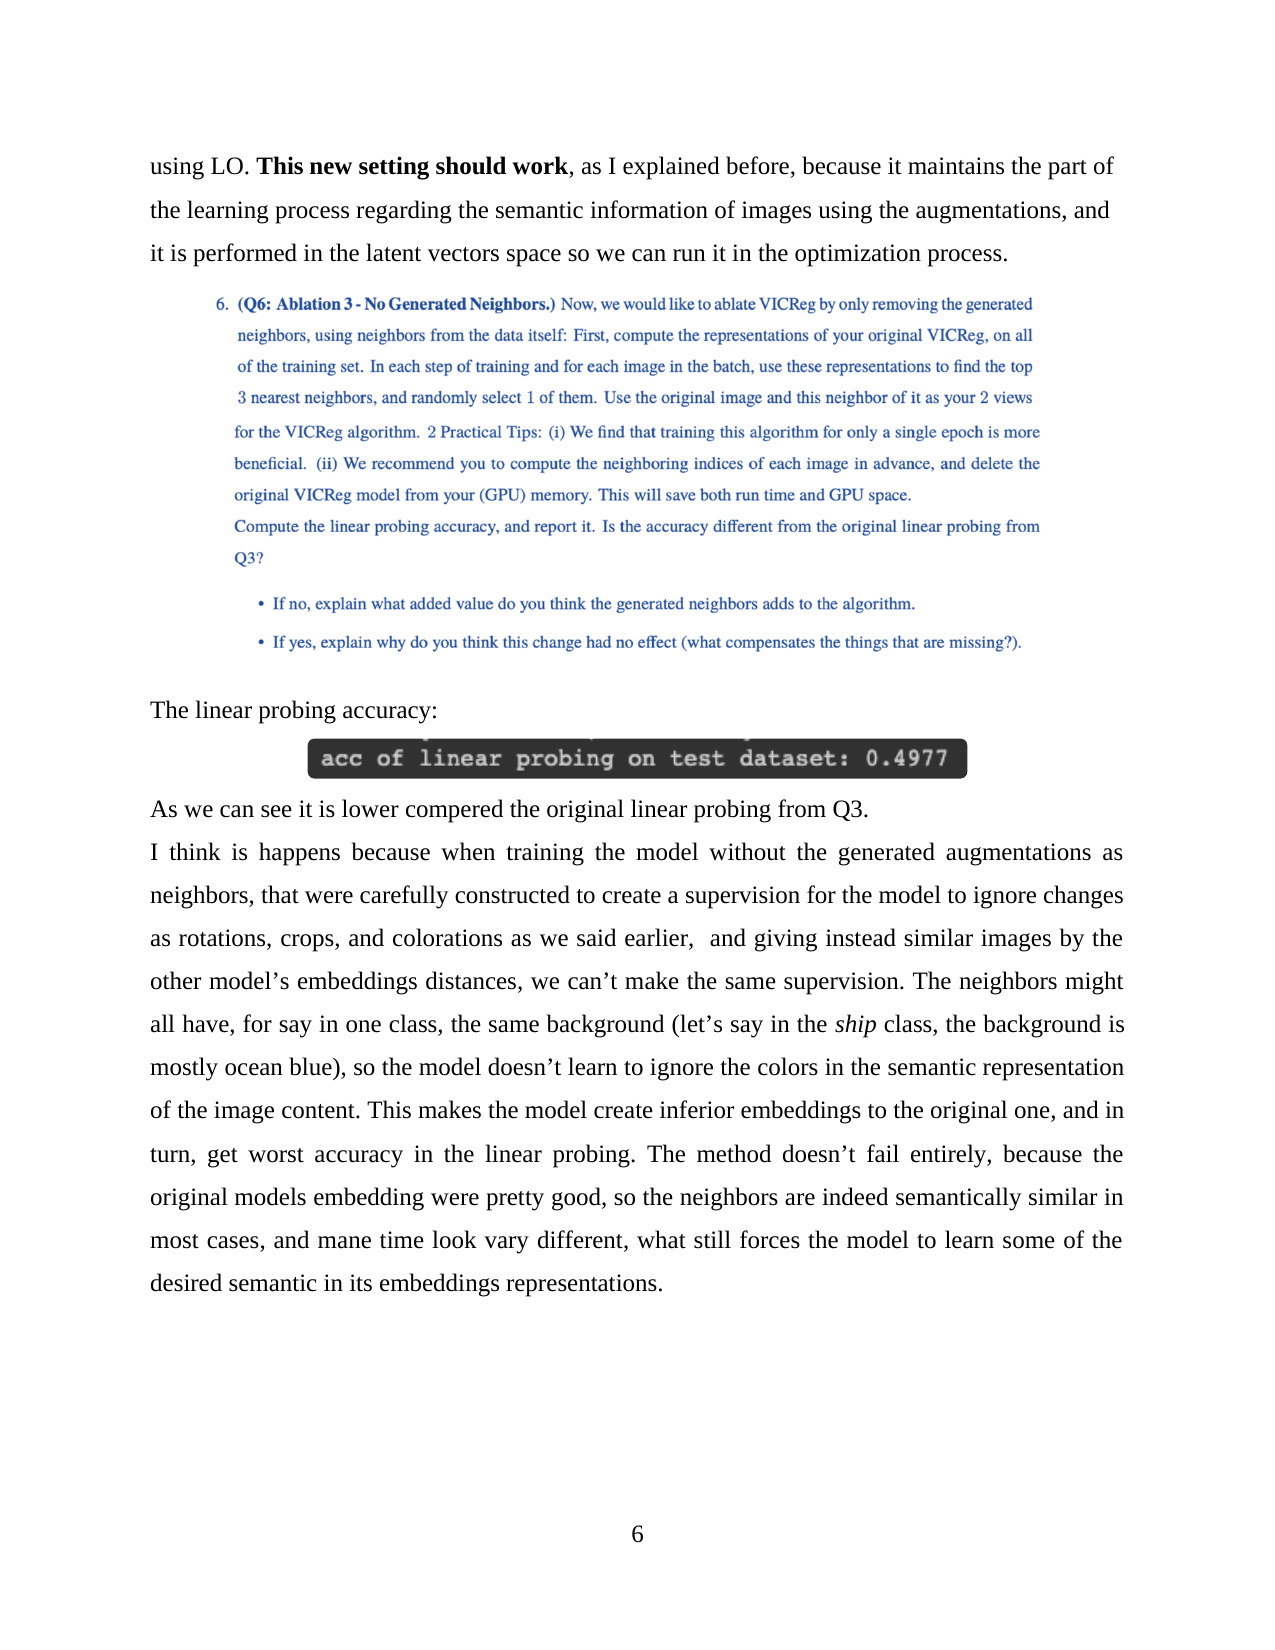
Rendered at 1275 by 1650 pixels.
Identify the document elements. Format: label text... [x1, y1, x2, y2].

picture [307, 738, 968, 779]
text I think is happens because when training the model without the generated augmentations as neighbors, that were carefully constructed to create a supervision for the model to ignore changes as rotations, crops, and colorations as we said earlier, and giving instead similar images by the other model’s embeddings distances, we can’t make the same supervision. The neighbors might all have, for say in one class, the same background (let’s say in the ship class, the background is mostly ocean blue), so the model doesn’t learn to ignore the colors in the semantic representation of the image content. This makes the model create inferior embeddings to the original one, and in turn, get worst accuracy in the linear probing. The method doesn’t fail entirely, because the original models embedding were pretty good, so the neighbors are indeed semantically similar in most cases, and mane time look vary different, what still forces the model to learn some of the desired semantic in its embeddings representations. [150, 837, 1125, 1297]
text As we can see it is lower compered the original linear probing from Q3. [150, 794, 1125, 822]
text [150, 150, 1125, 267]
text The linear probing accuracy: [150, 696, 1125, 724]
